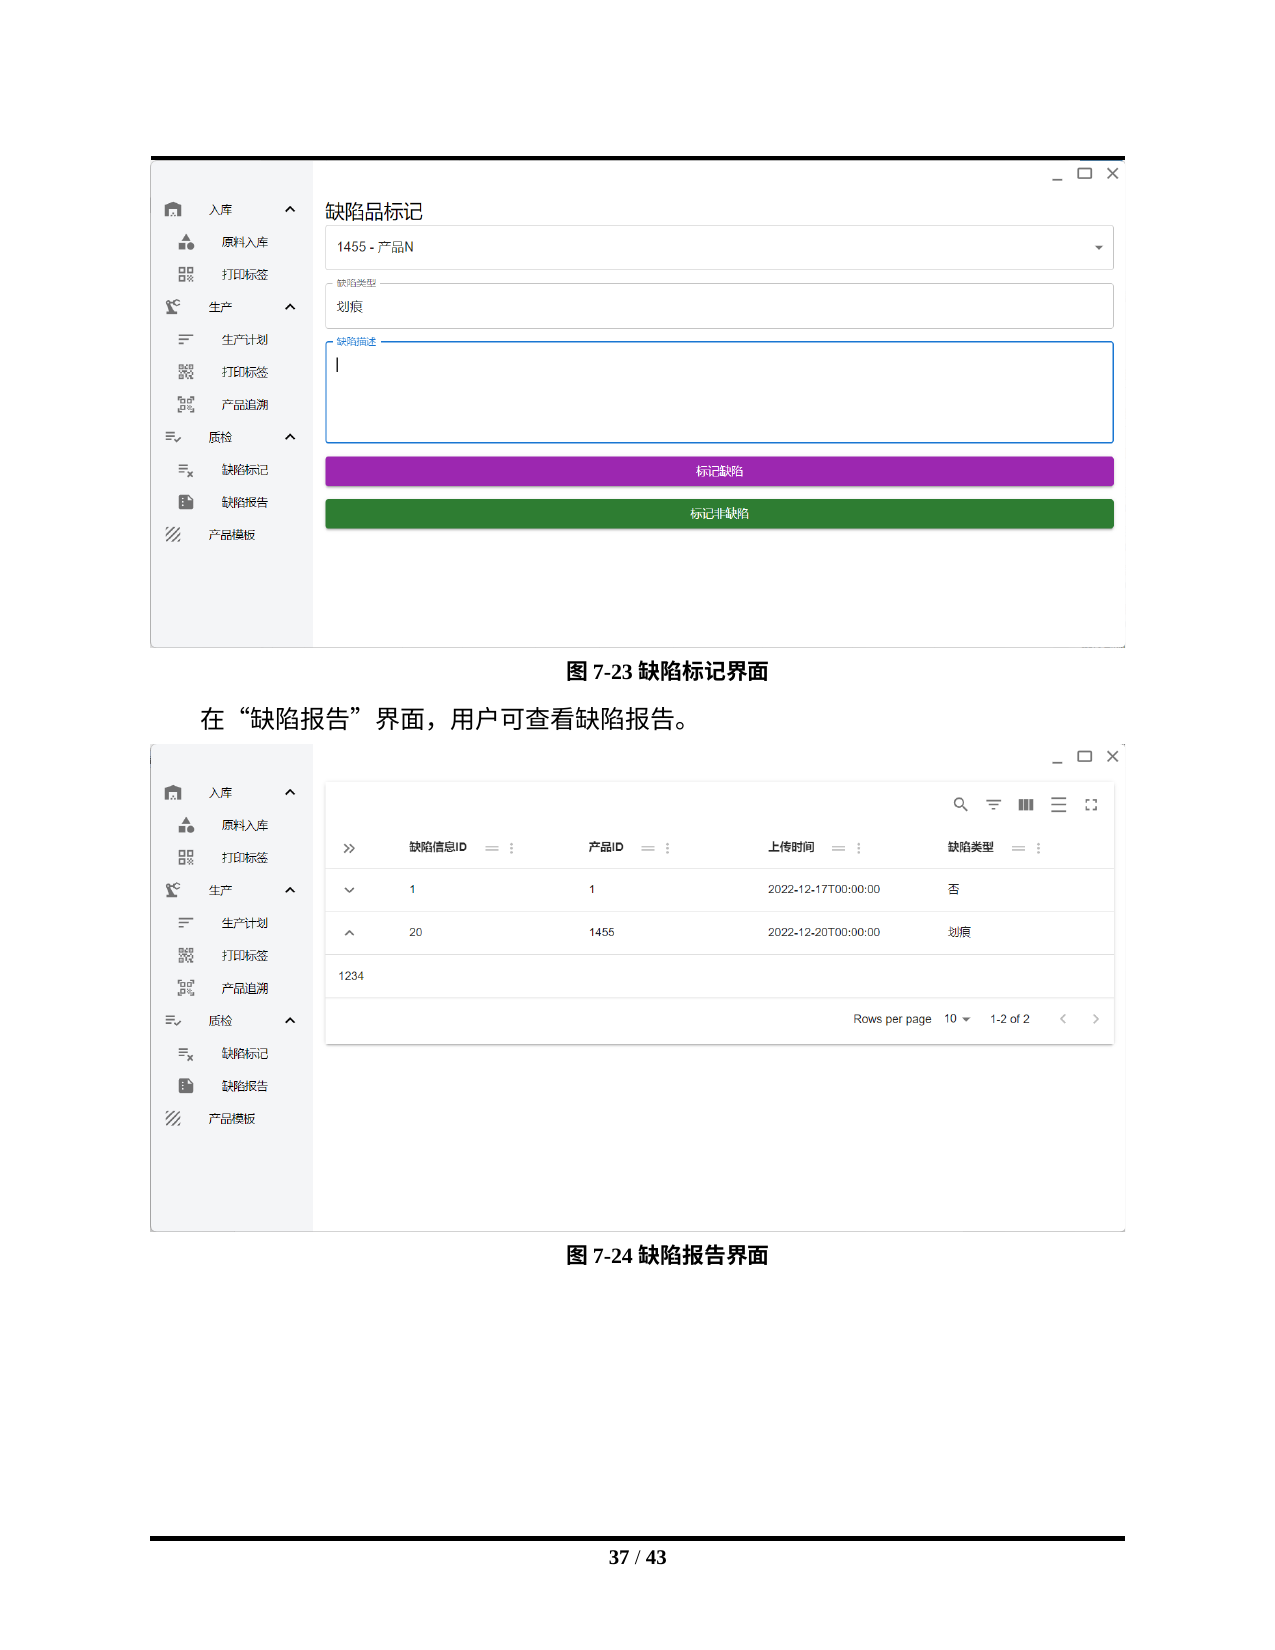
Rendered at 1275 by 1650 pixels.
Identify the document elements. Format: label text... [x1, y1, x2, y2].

picture [150, 160, 1125, 648]
text 在“缺陷报告”界面，用户可查看缺陷报告。 [150, 692, 1125, 738]
picture [150, 744, 1125, 1232]
